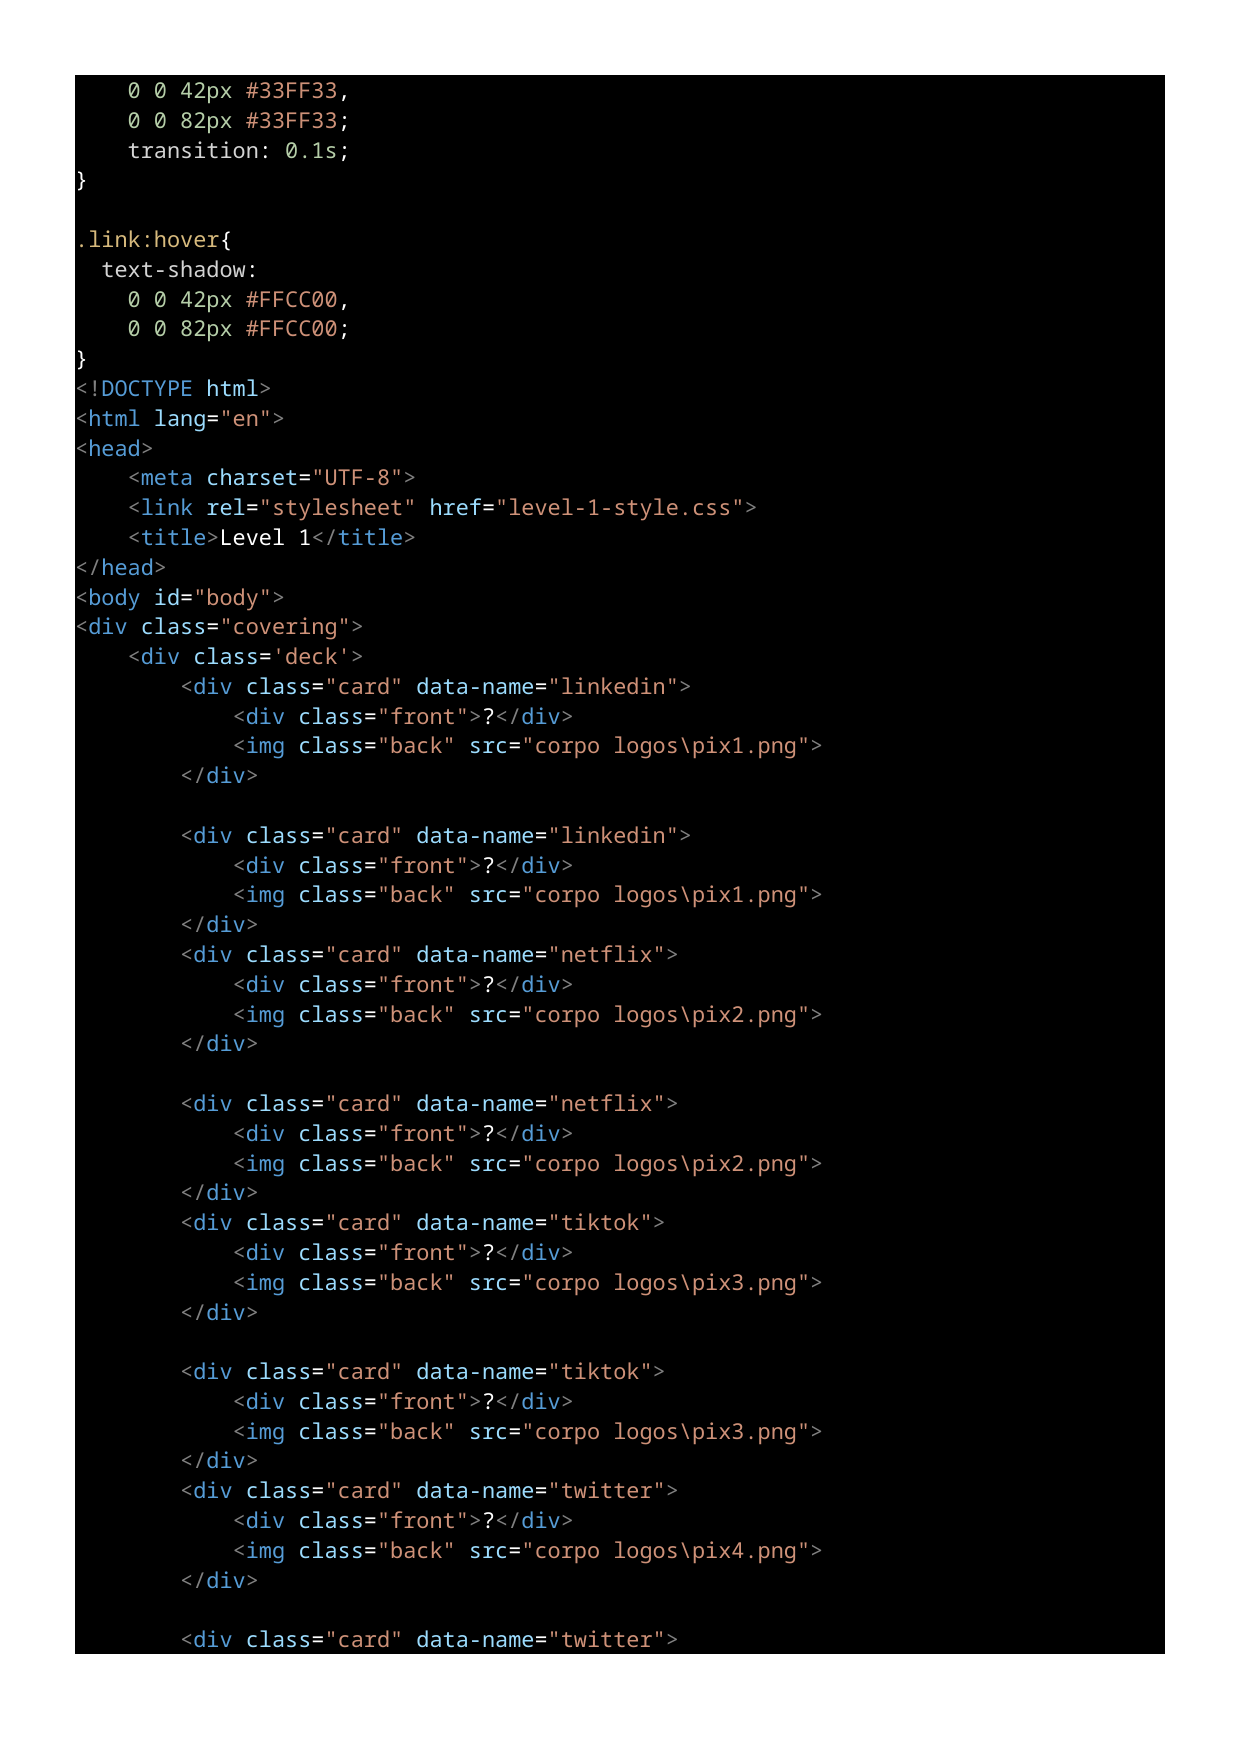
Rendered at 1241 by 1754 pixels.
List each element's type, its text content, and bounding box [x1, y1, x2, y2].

text <div class="card" data-name="netflix"> [75, 1088, 1165, 1118]
text </div> [75, 1177, 1165, 1207]
text <div class="card" data-name="netflix"> [75, 939, 1165, 969]
text <div class="card" data-name="twitter"> [75, 1475, 1165, 1505]
text </div> [75, 909, 1165, 939]
text 0 0 82px #33FF33; [75, 105, 1165, 134]
text <!DOCTYPE html> [75, 373, 1165, 403]
text </head> [75, 552, 1165, 581]
text </div> [75, 1296, 1165, 1326]
text <div class="front">?</div> [75, 701, 1165, 730]
text <head> [75, 432, 1165, 462]
text <div class="covering"> [75, 611, 1165, 641]
text <img class="back" src="corpo logos\pix2.png"> [75, 998, 1165, 1028]
text 0 0 82px #FFCC00; [75, 313, 1165, 343]
text </div> [75, 760, 1165, 790]
text <link rel="stylesheet" href="level-1-style.css"> [75, 492, 1165, 522]
text <div class='deck'> [75, 641, 1165, 671]
text </div> [75, 1028, 1165, 1058]
text <title>Level 1</title> [75, 522, 1165, 552]
text <img class="back" src="corpo logos\pix3.png"> [75, 1416, 1165, 1445]
text 0 0 42px #FFCC00, [75, 283, 1165, 313]
text .link:hover{ [75, 224, 1165, 254]
text <body id="body"> [75, 581, 1165, 611]
text } [75, 343, 1165, 373]
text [75, 1535, 1165, 1564]
text <div class="front">?</div> [75, 1386, 1165, 1416]
text text-shadow: [75, 254, 1165, 283]
text <img class="back" src="corpo logos\pix1.png"> [75, 730, 1165, 760]
text transition: 0.1s; [75, 134, 1165, 164]
text } [75, 164, 1165, 194]
text <img class="back" src="corpo logos\pix1.png"> [75, 879, 1165, 909]
text <div class="front">?</div> [75, 849, 1165, 879]
text <div class="card" data-name="linkedin"> [75, 671, 1165, 701]
text <div class="card" data-name="tiktok"> [75, 1356, 1165, 1386]
text <div class="front">?</div> [75, 1505, 1165, 1535]
text <img class="back" src="corpo logos\pix2.png"> [75, 1147, 1165, 1177]
text <meta charset="UTF-8"> [75, 462, 1165, 492]
text <div class="card" data-name="linkedin"> [75, 820, 1165, 849]
text <div class="card" data-name="twitter"> [75, 1624, 1165, 1654]
text </div> [75, 1564, 1165, 1594]
text 0 0 42px #33FF33, [75, 75, 1165, 105]
text <div class="front">?</div> [75, 1237, 1165, 1267]
text <html lang="en"> [75, 403, 1165, 432]
text <div class="front">?</div> [75, 969, 1165, 998]
text <div class="card" data-name="tiktok"> [75, 1207, 1165, 1237]
text <div class="front">?</div> [75, 1118, 1165, 1147]
text <img class="back" src="corpo logos\pix3.png"> [75, 1267, 1165, 1296]
text </div> [75, 1445, 1165, 1475]
